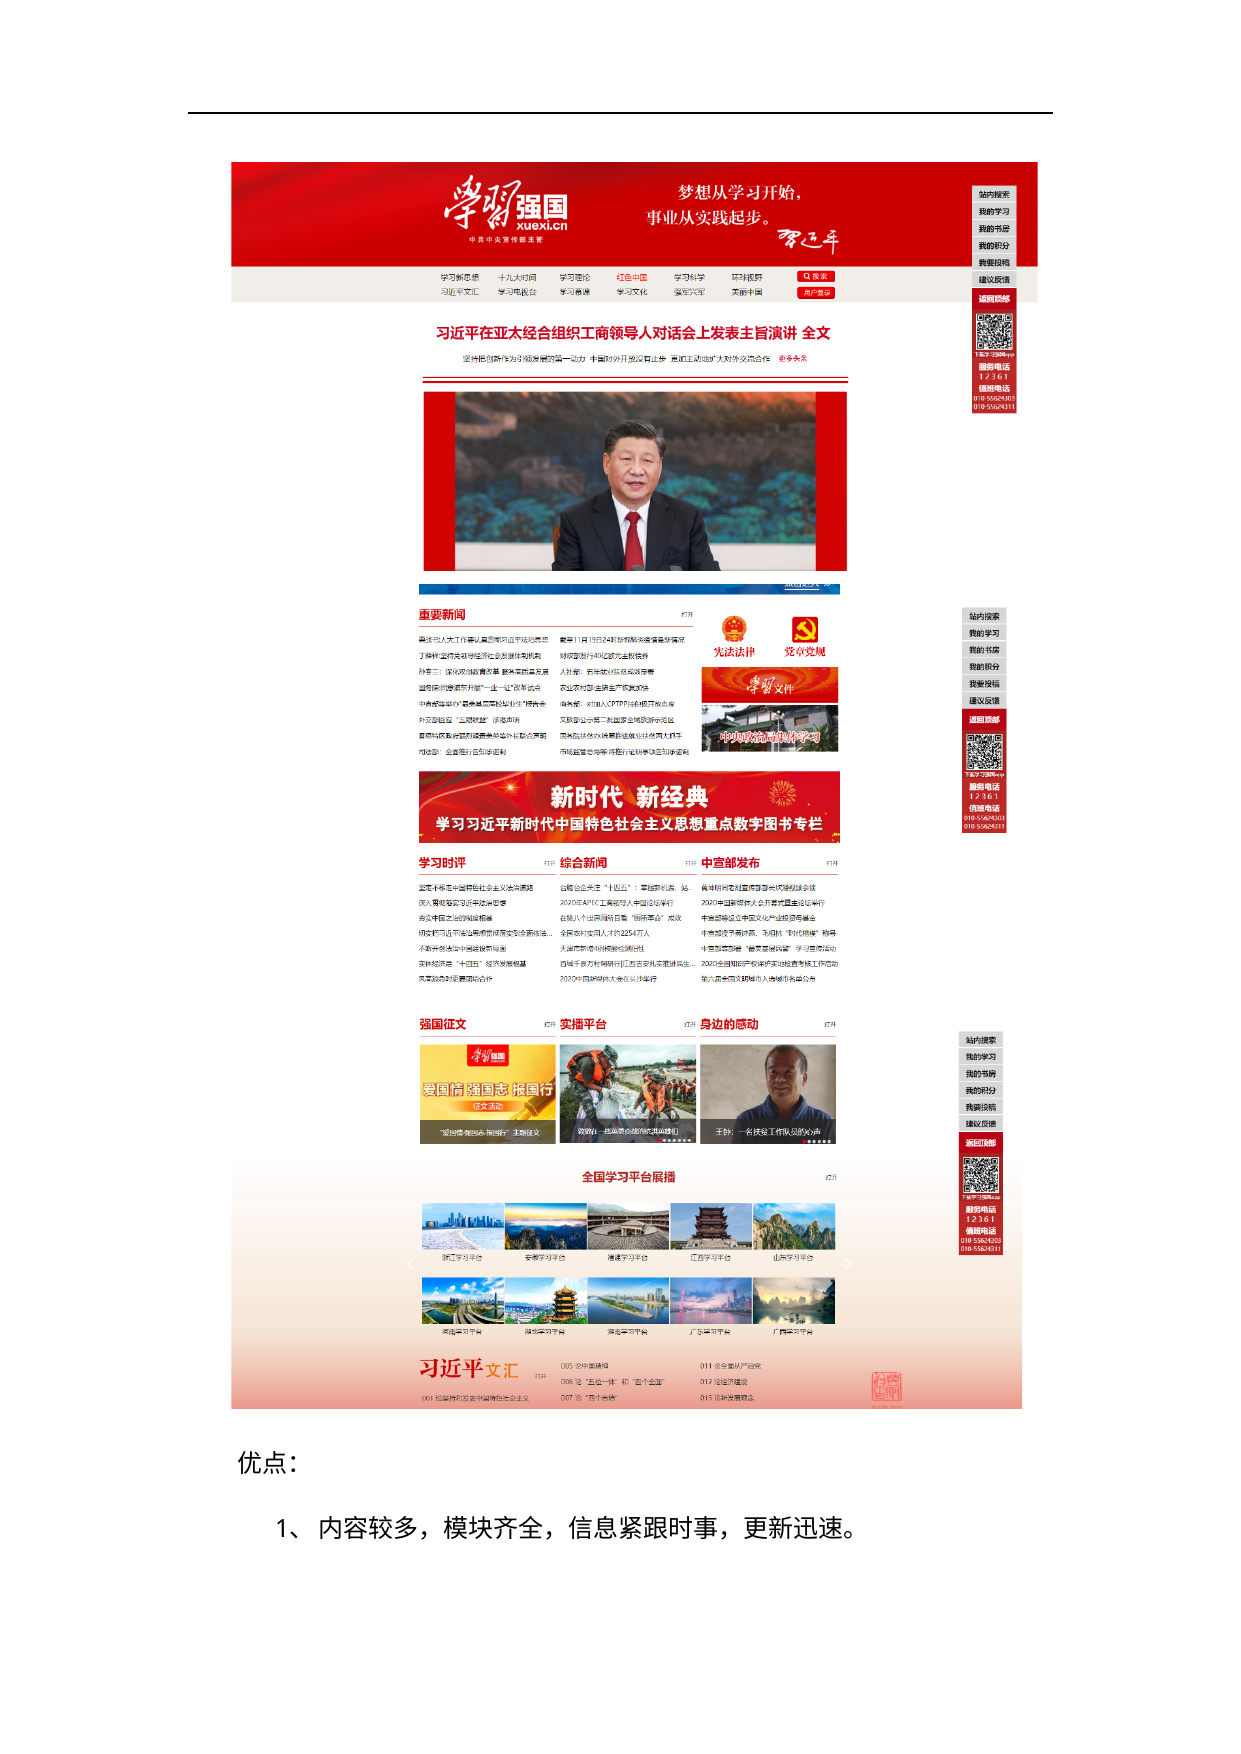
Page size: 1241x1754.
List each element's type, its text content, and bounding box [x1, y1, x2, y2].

picture [231, 584, 1025, 988]
picture [231, 162, 1038, 571]
text 优点： [187, 1429, 1053, 1494]
picture [231, 1007, 1023, 1409]
list 内容较多，模块齐全，信息紧跟时事，更新迅速。 [275, 1494, 1053, 1559]
